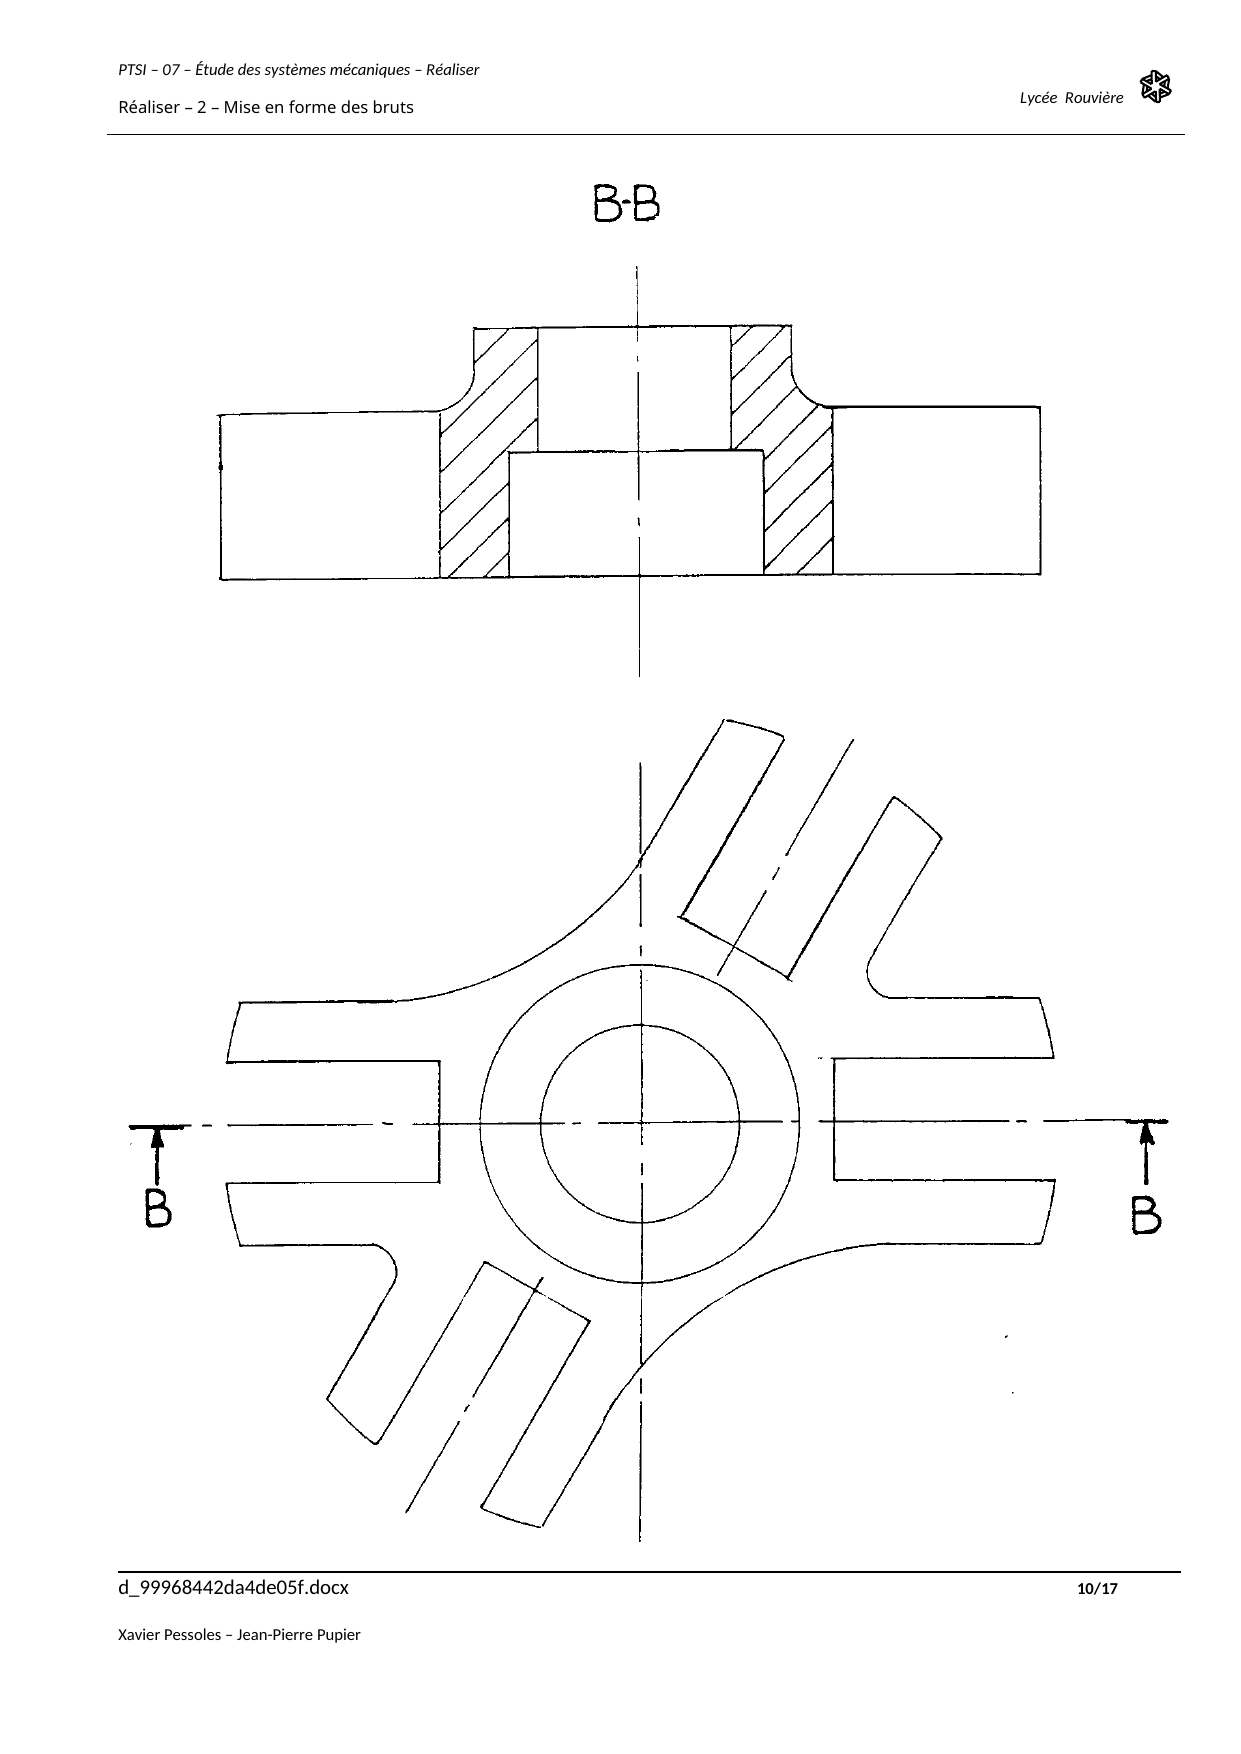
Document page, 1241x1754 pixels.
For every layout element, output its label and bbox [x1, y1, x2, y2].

picture [118, 178, 1181, 1548]
